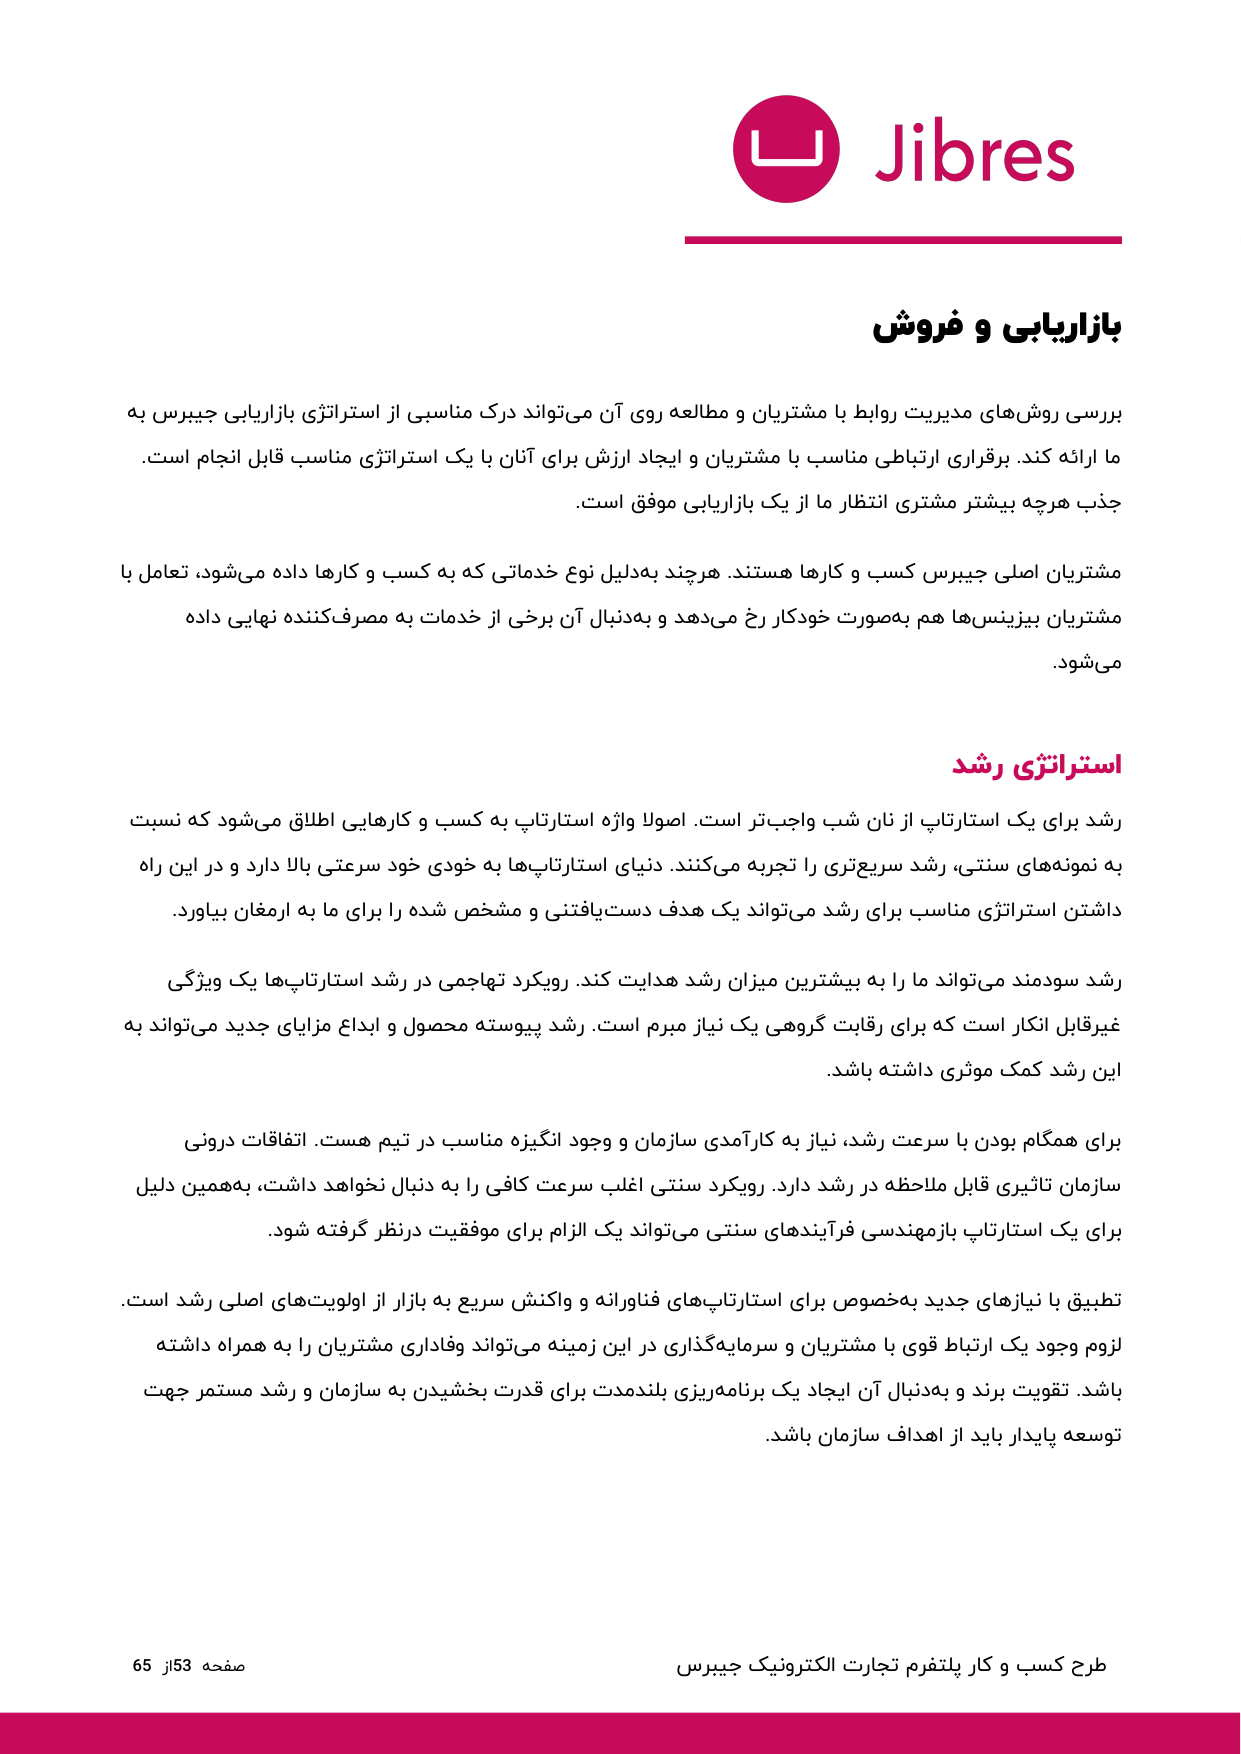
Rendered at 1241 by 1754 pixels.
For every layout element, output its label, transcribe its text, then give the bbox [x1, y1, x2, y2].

text مشتریان اصلی جیبرس کسب و کارها هستند. هرچند به‌دلیل نوع خدماتی که به کسب و کارها داده می‌شود، تعامل با مشتریان بیزینس‌ها هم به‌صورت خودکار رخ می‌دهد و به‌دنبال آن برخی از خدمات به مصرف‌کننده نهایی داده می‌شود. [118, 554, 1122, 680]
subtitle استراتژی رشد [118, 739, 1122, 789]
text بررسی روش‌های مدیریت روابط با مشتریان و مطالعه روی آن می‌تواند درک مناسبی از استراتژی بازاریابی جیبرس به ما ارائه کند. برقراری ارتباطی مناسب با مشتریان و ایجاد ارزش برای آنان با یک استراتژی مناسب قابل انجام است. جذب هرچه بیشتر مشتری انتظار ما از یک بازاریابی موفق است. [118, 394, 1122, 520]
text برای همگام بودن با سرعت رشد، نیاز به کارآمدی سازمان و وجود انگیزه مناسب در تیم هست. اتفاقات درونی سازمان تاثیری قابل ملاحظه در رشد دارد. رویکرد سنتی اغلب سرعت کافی را به دنبال نخواهد داشت، به‌همین دلیل برای یک استارتاپ بازمهندسی فرآیندهای سنتی می‌تواند یک الزام برای موفقیت درنظر گرفته شود. [118, 1122, 1122, 1248]
picture [726, 88, 1081, 210]
text تطبیق با نیازهای جدید به‌خصوص برای استارتاپ‌های فناورانه و واکنش سریع به بازار از اولویت‌های اصلی رشد است. لزوم وجود یک ارتباط قوی با مشتریان و سرمایه‌گذاری در این زمینه می‌تواند وفاداری مشتریان را به همراه داشته باشد. تقویت برند و به‌دنبال آن ایجاد یک برنامه‌ریزی بلندمدت برای قدرت بخشیدن به سازمان و رشد مستمر جهت توسعه پایدار باید از اهداف سازمان باشد. [118, 1282, 1122, 1453]
text رشد سودمند می‌تواند ما را به بیشترین میزان رشد هدایت کند. رویکرد تهاجمی در رشد استارتاپ‌ها یک ویژگی غیرقابل انکار است که برای رقابت گروهی یک نیاز مبرم است. رشد پیوسته محصول و ابداع مزایای جدید می‌تواند به این رشد کمک موثری داشته باشد. [118, 962, 1122, 1088]
text رشد برای یک استارتاپ از نان شب واجب‌تر است. اصولا واژه استارتاپ به کسب و کارهایی اطلاق می‌شود که نسبت به نمونه‌های سنتی، رشد سریع‌تری را تجربه می‌کنند. دنیای استارتاپ‌ها به خودی خود سرعتی بالا دارد و در این راه داشتن استراتژی مناسب برای رشد می‌تواند یک هدف دست‌یافتنی و مشخص شده را برای ما به ارمغان بیاورد. [118, 802, 1122, 928]
subtitle بازاریابی و فروش [118, 295, 1122, 353]
